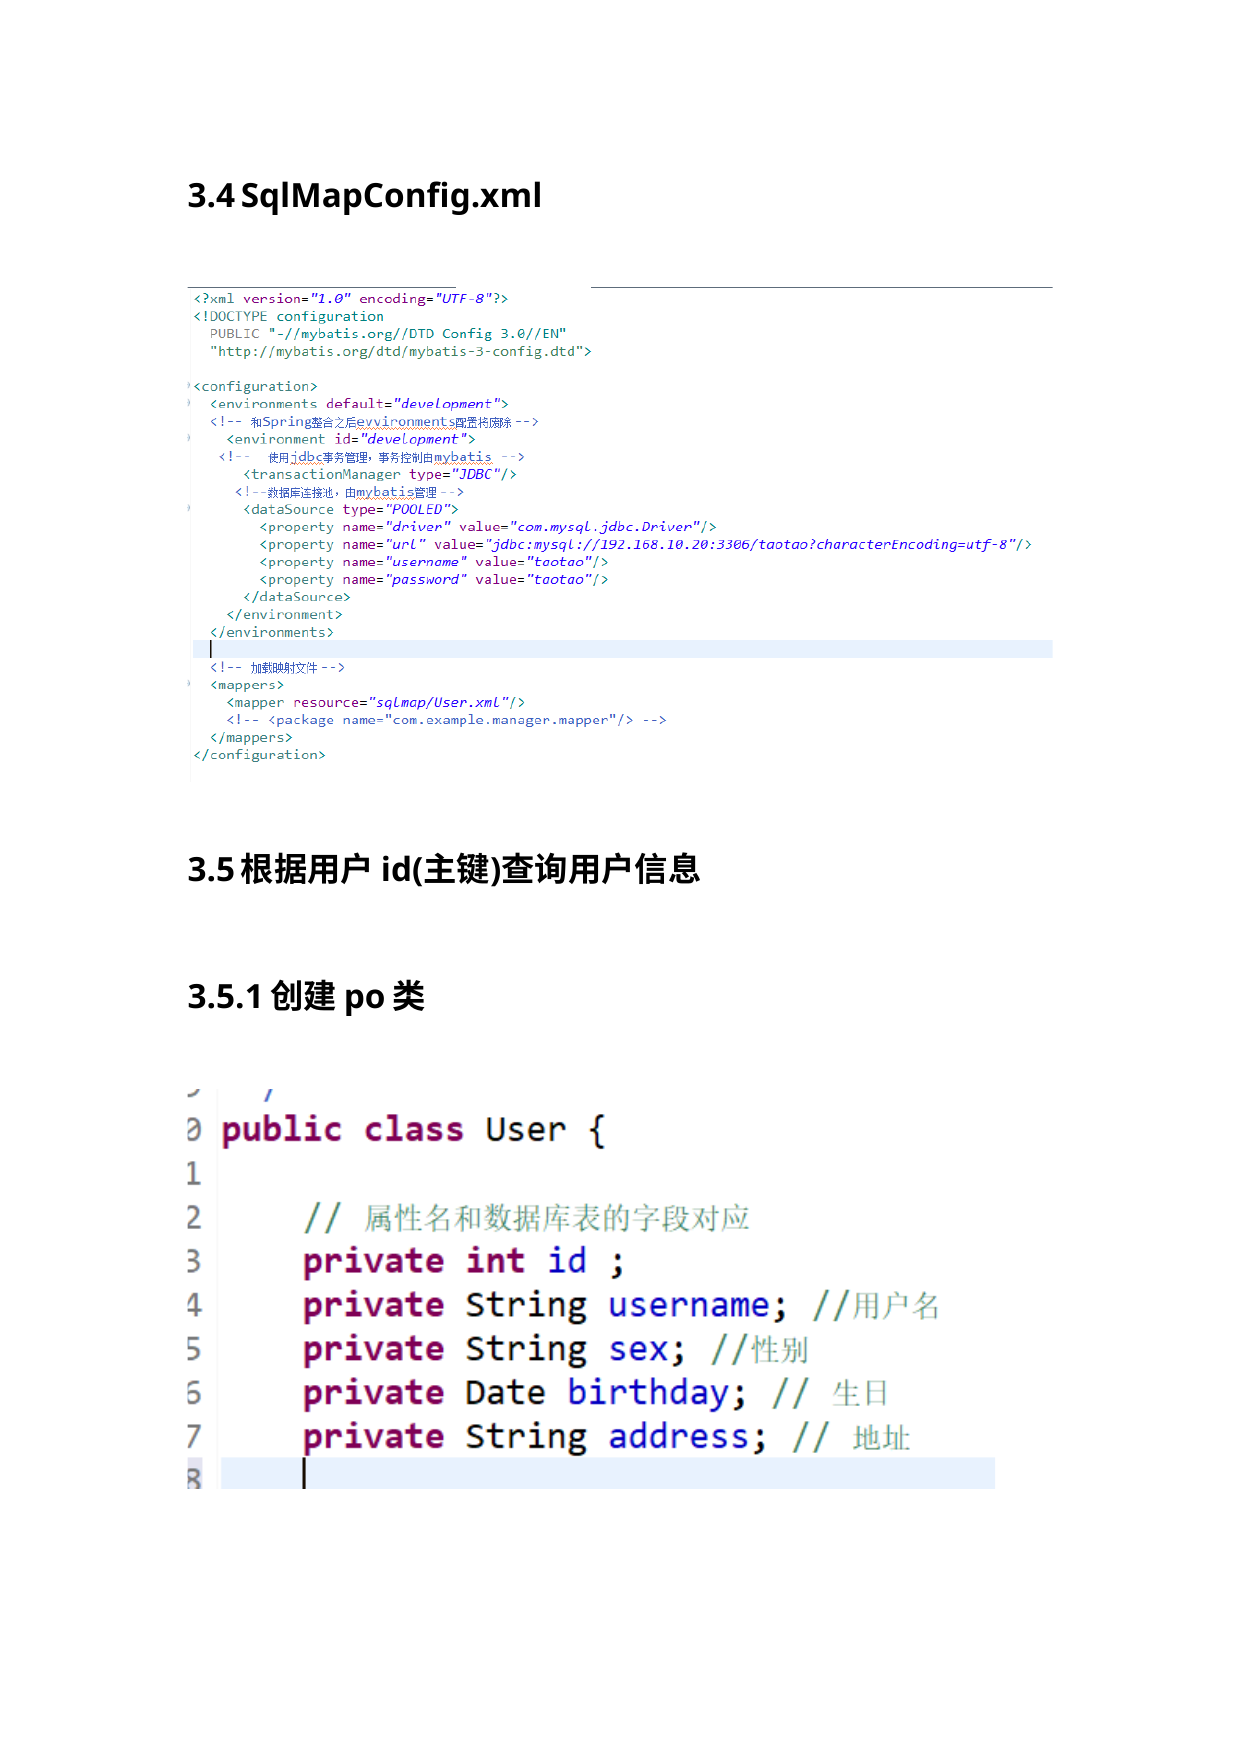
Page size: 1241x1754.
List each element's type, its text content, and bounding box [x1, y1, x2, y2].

picture [187, 287, 1053, 782]
picture [187, 1089, 996, 1489]
subtitle 根据用户id(主键)查询用户信息 [187, 834, 1053, 899]
subtitle 3.5.1创建po类 [187, 962, 1053, 1027]
subtitle SqlMapConfig.xml [187, 162, 1053, 227]
